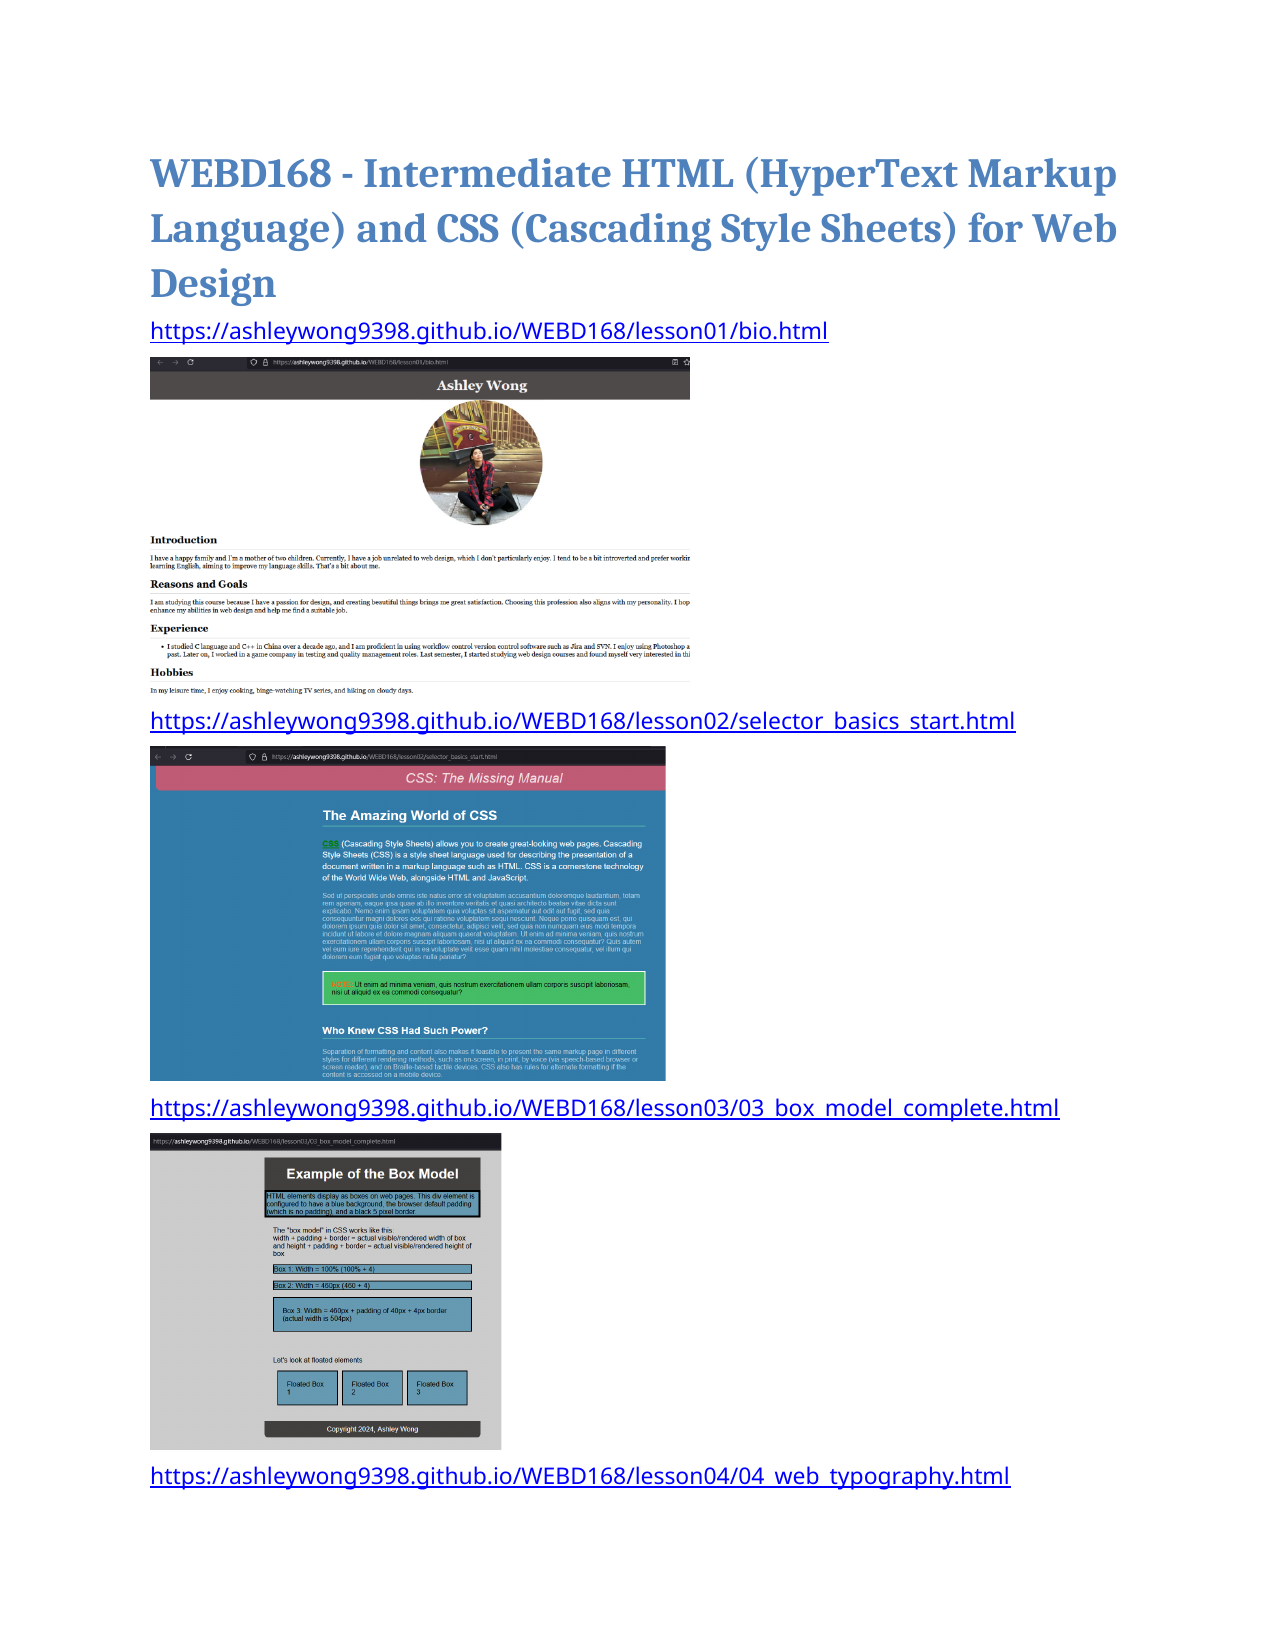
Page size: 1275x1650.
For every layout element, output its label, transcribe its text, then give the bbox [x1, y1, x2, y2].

subtitle WEBD168 - Intermediate HTML (HyperText Markup Language) and CSS (Cascading Style Sheets) for Web Design [150, 150, 1125, 308]
text https://ashleywong9398.github.io/WEBD168/lesson03/03_box_model_complete.html [150, 1091, 1125, 1123]
text https://ashleywong9398.github.io/WEBD168/lesson01/bio.html [150, 315, 1125, 347]
picture [150, 746, 666, 1081]
text https://ashleywong9398.github.io/WEBD168/lesson04/04_web_typography.html [150, 1460, 1125, 1491]
picture [150, 357, 690, 695]
picture [150, 1133, 502, 1450]
text https://ashleywong9398.github.io/WEBD168/lesson02/selector_basics_start.html [150, 705, 1125, 736]
